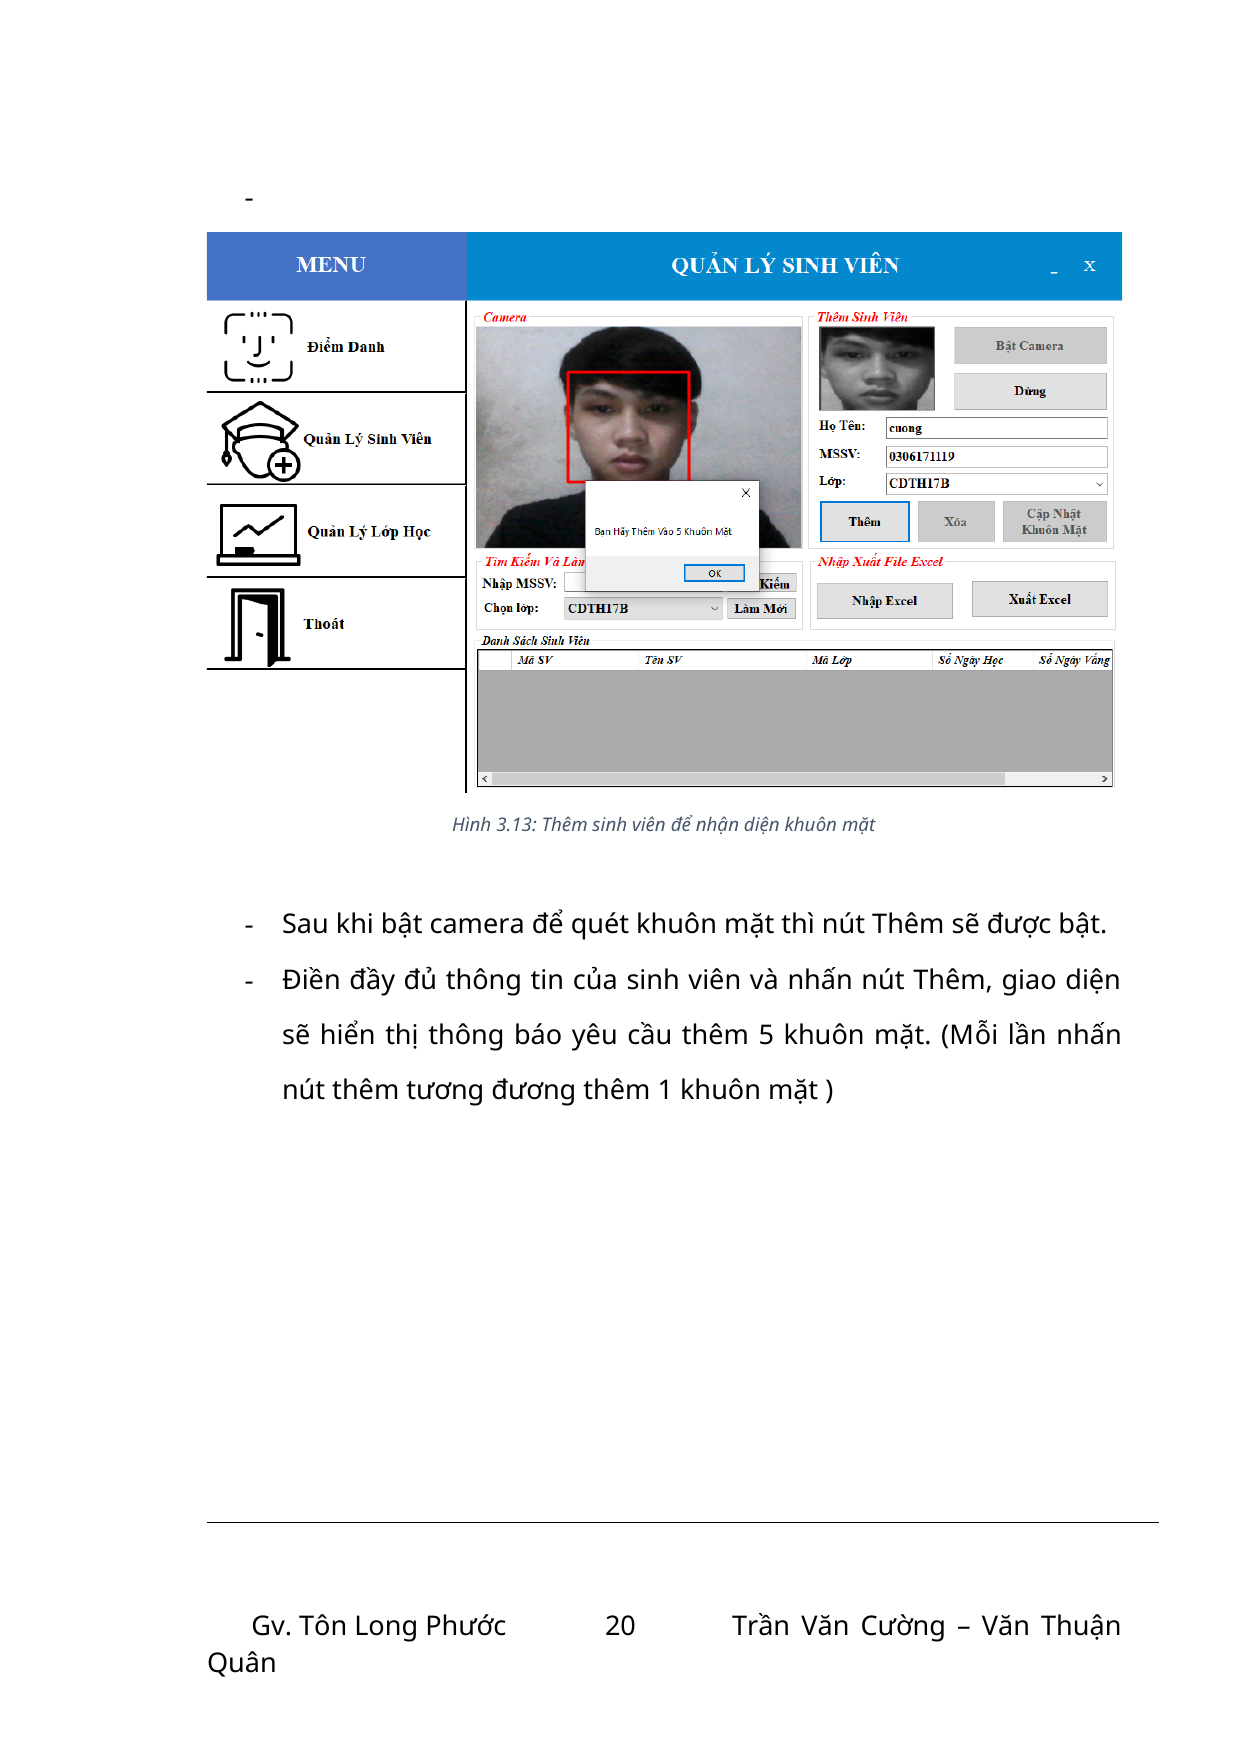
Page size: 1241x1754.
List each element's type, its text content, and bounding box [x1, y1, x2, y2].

picture [712, 259, 719, 272]
picture [847, 259, 853, 271]
picture [763, 259, 770, 272]
list Sau khi bật camera để quét khuôn mặt thì nút Thêm sẽ được bật. [244, 905, 1122, 942]
picture [886, 259, 897, 271]
picture [206, 232, 1123, 793]
picture [724, 259, 736, 272]
picture [691, 259, 696, 272]
picture [806, 259, 817, 271]
picture [672, 261, 677, 272]
picture [785, 263, 793, 270]
list Điền đầy đủ thông tin của sinh viên và nhấn nút Thêm, giao diện sẽ hiển thị thông báo yêu cầu thêm 5 khuôn mặt. (Mỗi lần nhấn nút thêm tương đương thêm 1 khuôn mặt ) [244, 960, 1122, 1108]
